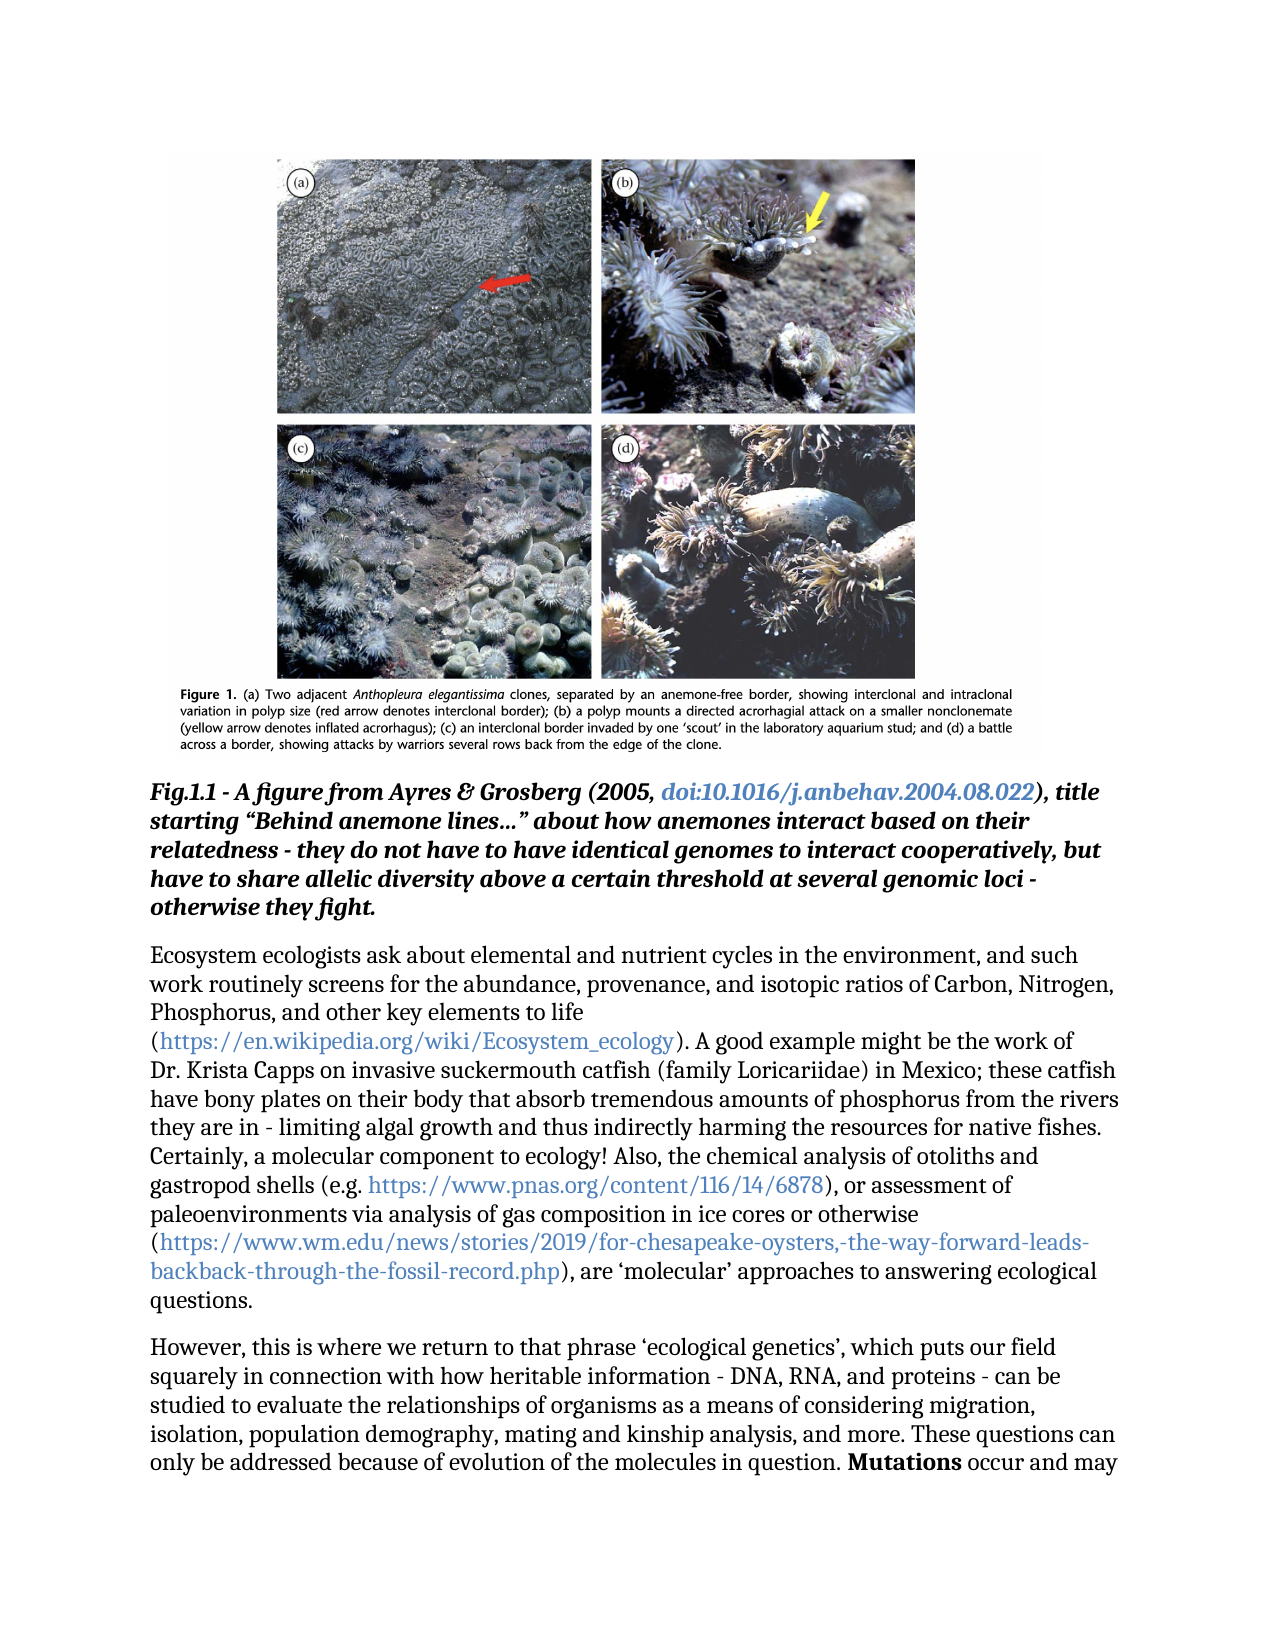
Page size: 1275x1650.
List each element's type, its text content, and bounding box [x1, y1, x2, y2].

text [150, 1333, 1125, 1477]
text Ecosystem ecologists ask about elemental and nutrient cycles in the environment, and such work routinely screens for the abundance, provenance, and isotopic ratios of Carbon, Nitrogen, Phosphorus, and other key elements to life (https://en.wikipedia.org/wiki/Ecosystem_ecology). A good example might be the work of Dr. Krista Capps on invasive suckermouth catfish (family Loricariidae) in Mexico; these catfish have bony plates on their body that absorb tremendous amounts of phosphorus from the rivers they are in - limiting algal growth and thus indirectly harming the resources for native fishes. Certainly, a molecular component to ecology! Also, the chemical analysis of otoliths and gastropod shells (e.g. https://www.pnas.org/content/116/14/6878), or assessment of paleoenvironments via analysis of gas composition in ice cores or otherwise (https://www.wm.edu/news/stories/2019/for-chesapeake-oysters,-the-way-forward-leads-backback-through-the-fossil-record.php), are ‘molecular’ approaches to answering ecological questions. [150, 941, 1125, 1314]
text Fig.1.1 - A figure from Ayres & Grosberg (2005, doi:10.1016/j.anbehav.2004.08.022), title starting “Behind anemone lines…” about how anemones interact based on their relatedness - they do not have to have identical genomes to interact cooperatively, but have to share allelic diversity above a certain threshold at several genomic loci - otherwise they fight. [150, 778, 1125, 922]
picture [168, 150, 1044, 758]
